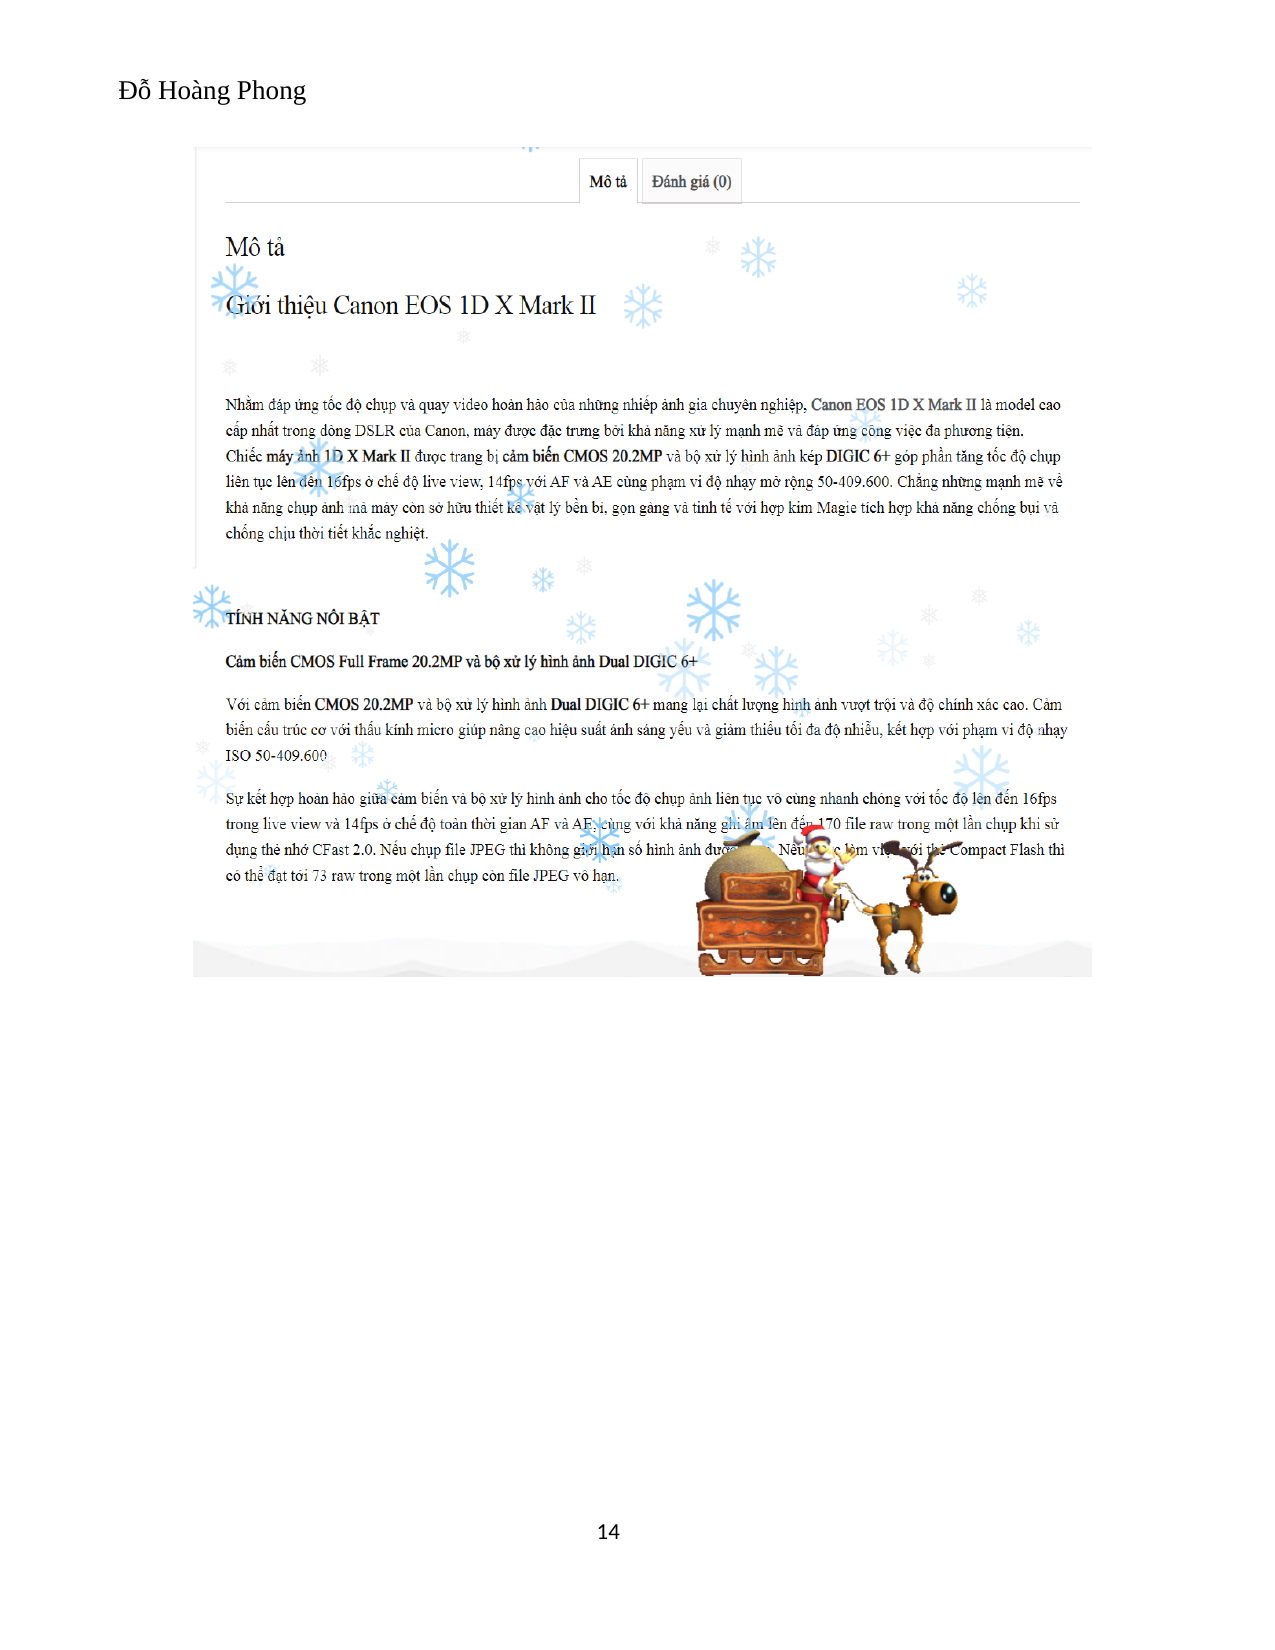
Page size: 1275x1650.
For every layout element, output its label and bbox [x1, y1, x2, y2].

picture [193, 147, 1093, 977]
